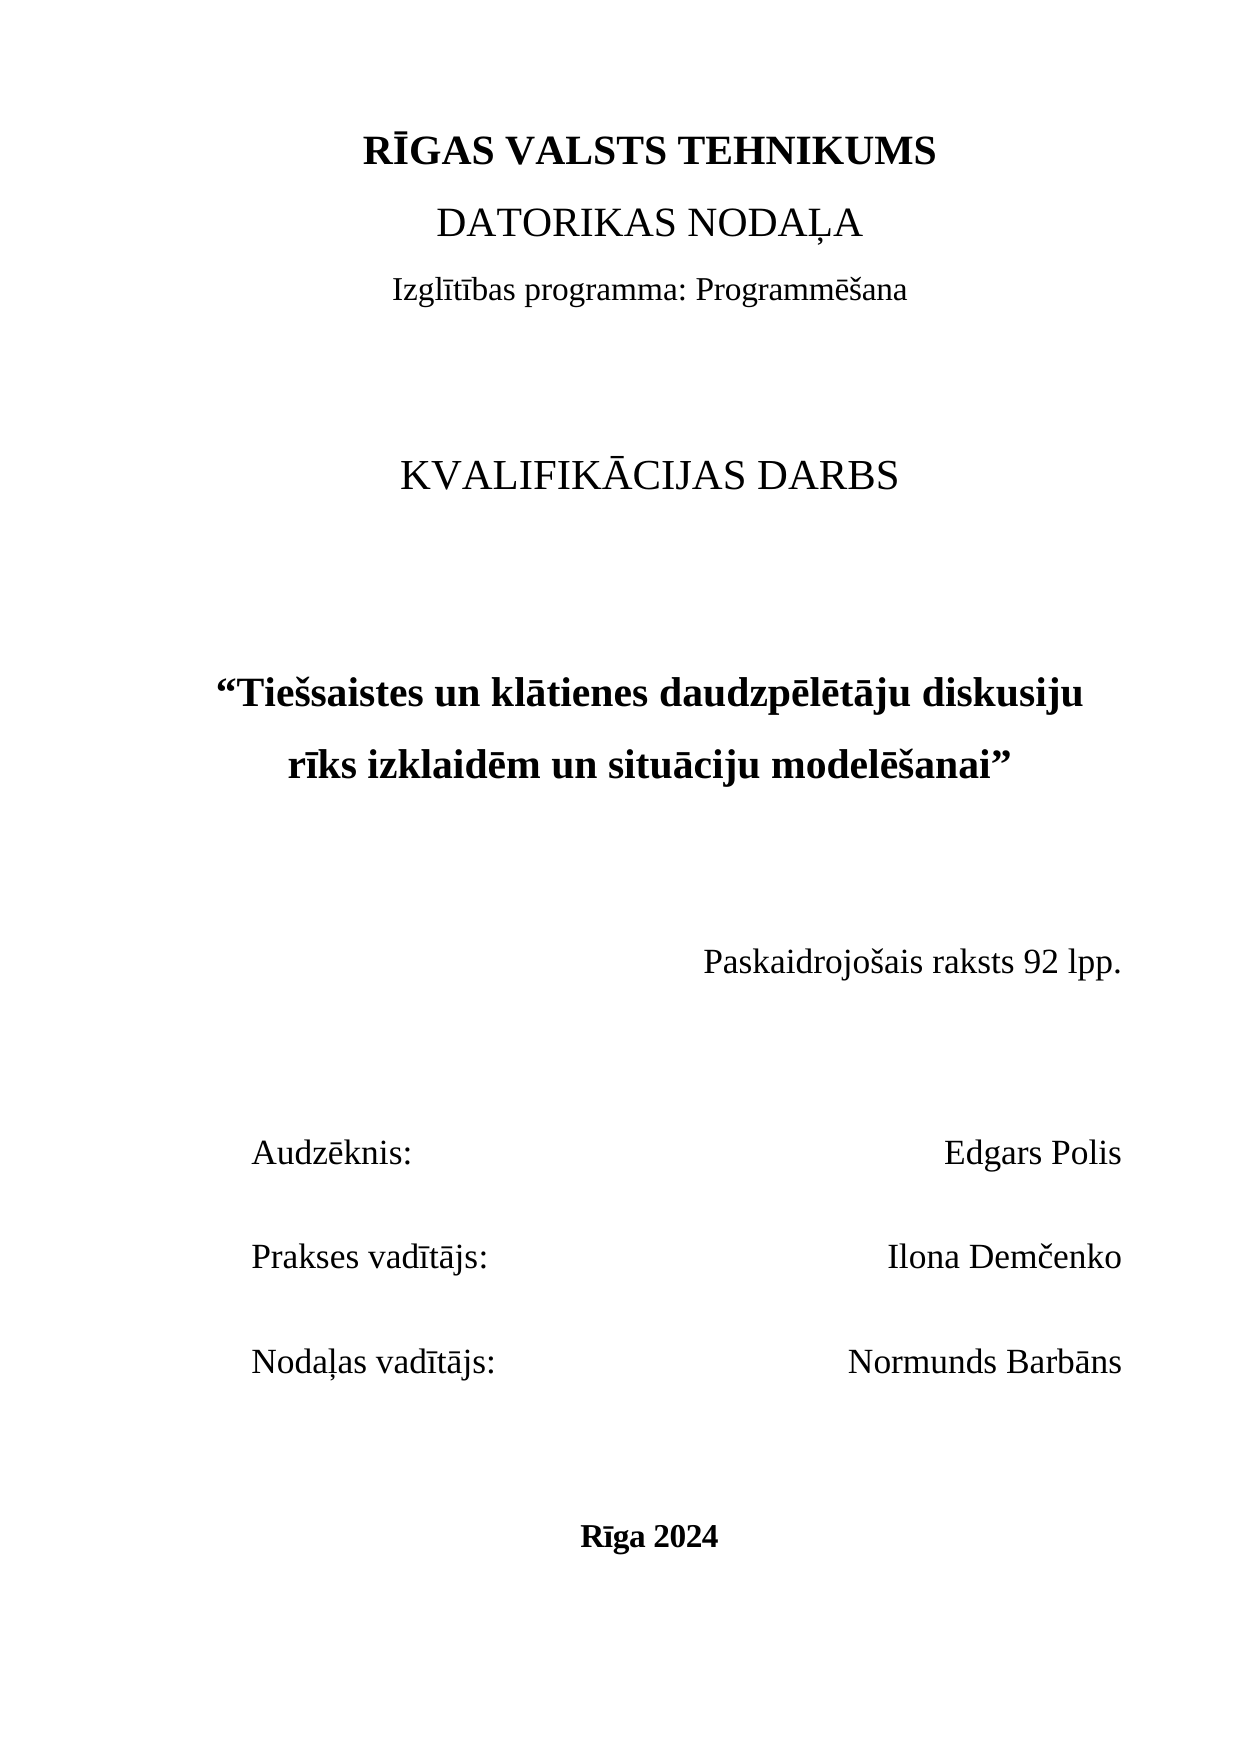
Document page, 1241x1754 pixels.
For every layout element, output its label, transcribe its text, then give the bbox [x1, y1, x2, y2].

text KVALIFIKĀCIJAS DARBS [177, 450, 1122, 499]
text Audzēknis: Edgars Polis [177, 1131, 1122, 1172]
text “Tiešsaistes un klātienes daudzpēlētāju diskusiju rīks izklaidēm un situāciju modelēšanai” [177, 667, 1122, 787]
text DATORIKAS NODAĻA [177, 197, 1122, 245]
text RĪGAS VALSTS TEHNIKUMS [177, 125, 1122, 173]
text Izglītības programma: Programmēšana [177, 269, 1122, 307]
text Paskaidrojošais raksts 92 lpp. [177, 940, 1122, 981]
text Prakses vadītājs: Ilona Demčenko [177, 1235, 1122, 1276]
text Rīga 2024 [177, 1516, 1122, 1555]
text Nodaļas vadītājs: Normunds Barbāns [177, 1340, 1122, 1381]
